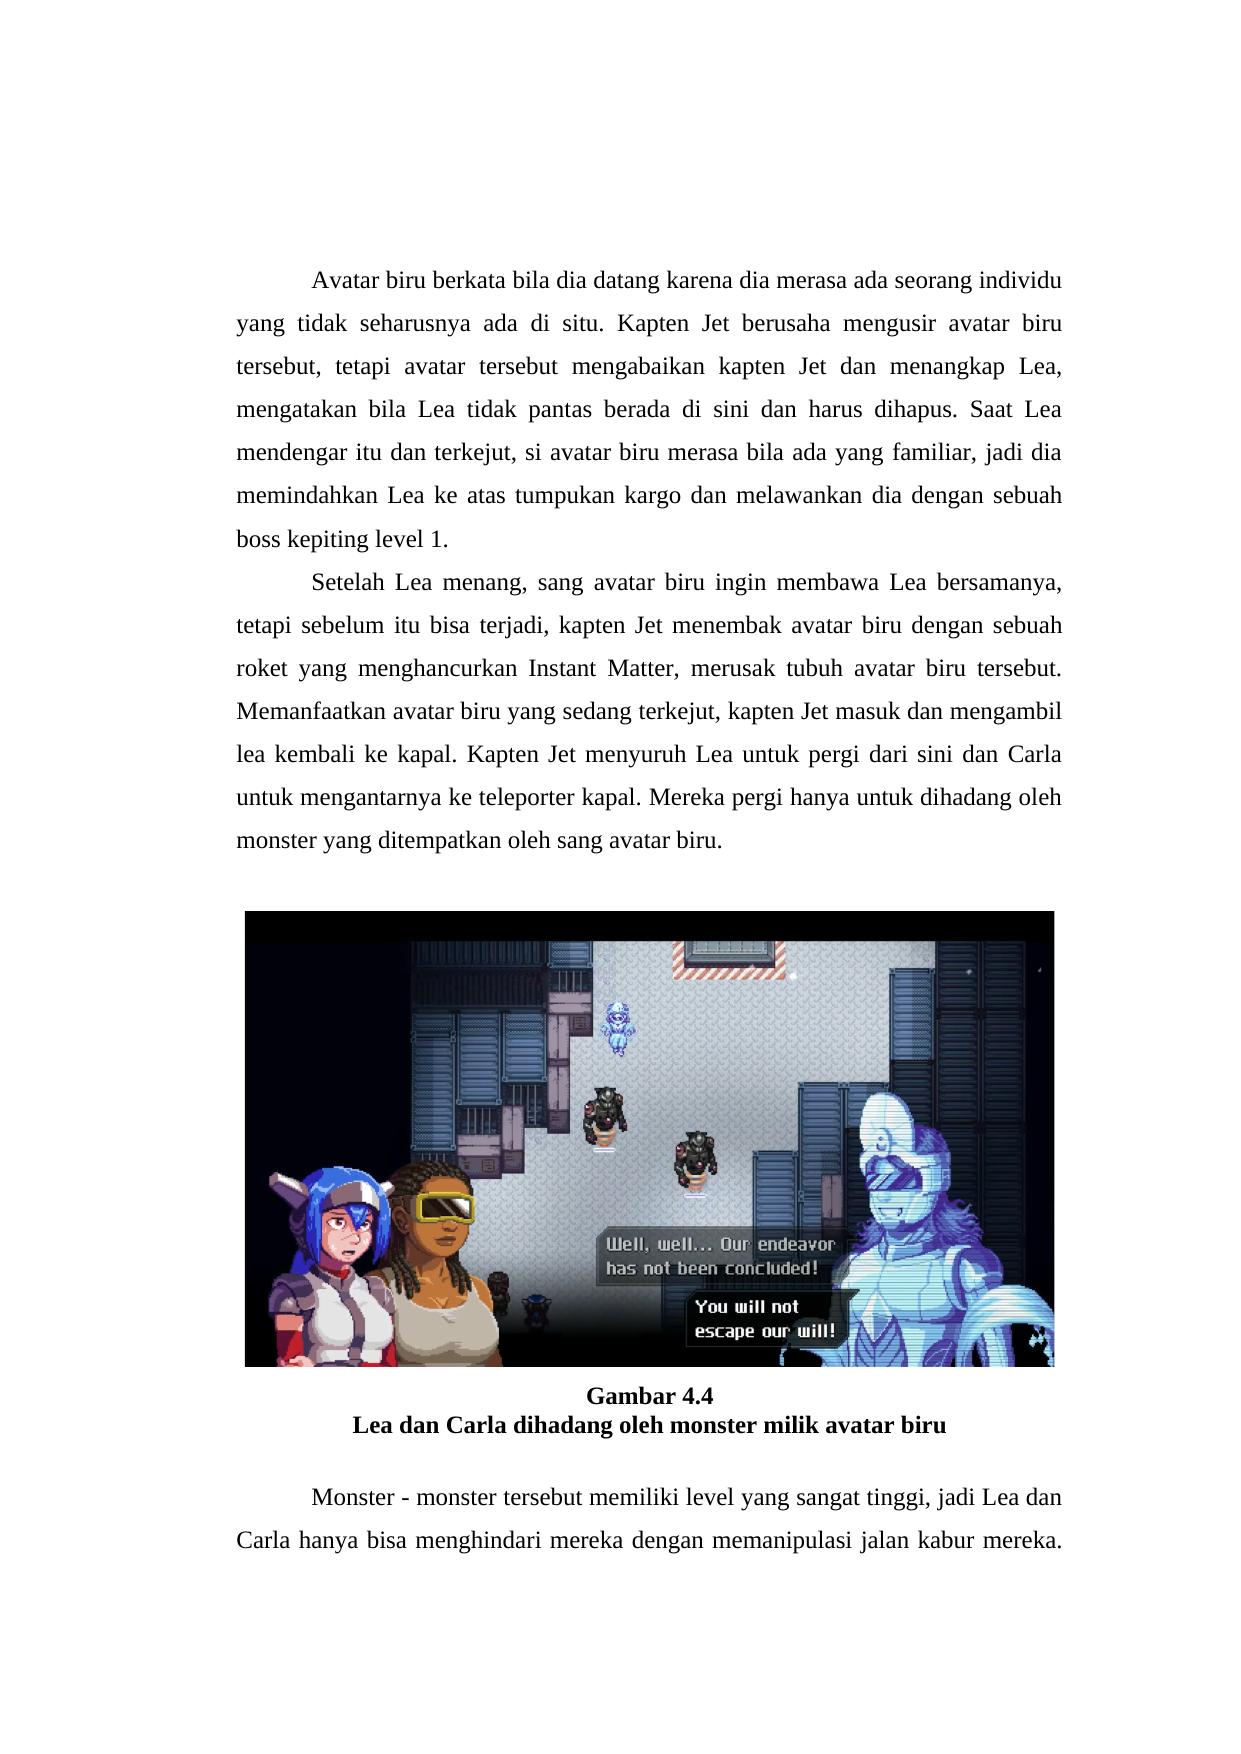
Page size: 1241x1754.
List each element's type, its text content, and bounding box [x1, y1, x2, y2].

text Lea dan Carla dihadang oleh monster milik avatar biru [236, 1410, 1063, 1439]
text Avatar biru berkata bila dia datang karena dia merasa ada seorang individu yang tidak seharusnya ada di situ. Kapten Jet berusaha mengusir avatar biru tersebut, tetapi avatar tersebut mengabaikan kapten Jet dan menangkap Lea, mengatakan bila Lea tidak pantas berada di sini dan harus dihapus. Saat Lea mendengar itu dan terkejut, si avatar biru merasa bila ada yang familiar, jadi dia memindahkan Lea ke atas tumpukan kargo dan melawankan dia dengan sebuah boss kepiting level 1. [236, 265, 1063, 552]
text Gambar 4.4 [236, 1381, 1063, 1410]
picture [244, 911, 1055, 1367]
text Setelah Lea menang, sang avatar biru ingin membawa Lea bersamanya, tetapi sebelum itu bisa terjadi, kapten Jet menembak avatar biru dengan sebuah roket yang menghancurkan Instant Matter, merusak tubuh avatar biru tersebut. Memanfaatkan avatar biru yang sedang terkejut, kapten Jet masuk dan mengambil lea kembali ke kapal. Kapten Jet menyuruh Lea untuk pergi dari sini dan Carla untuk mengantarnya ke teleporter kapal. Mereka pergi hanya untuk dihadang oleh monster yang ditempatkan oleh sang avatar biru. [236, 567, 1063, 854]
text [236, 1482, 1063, 1554]
